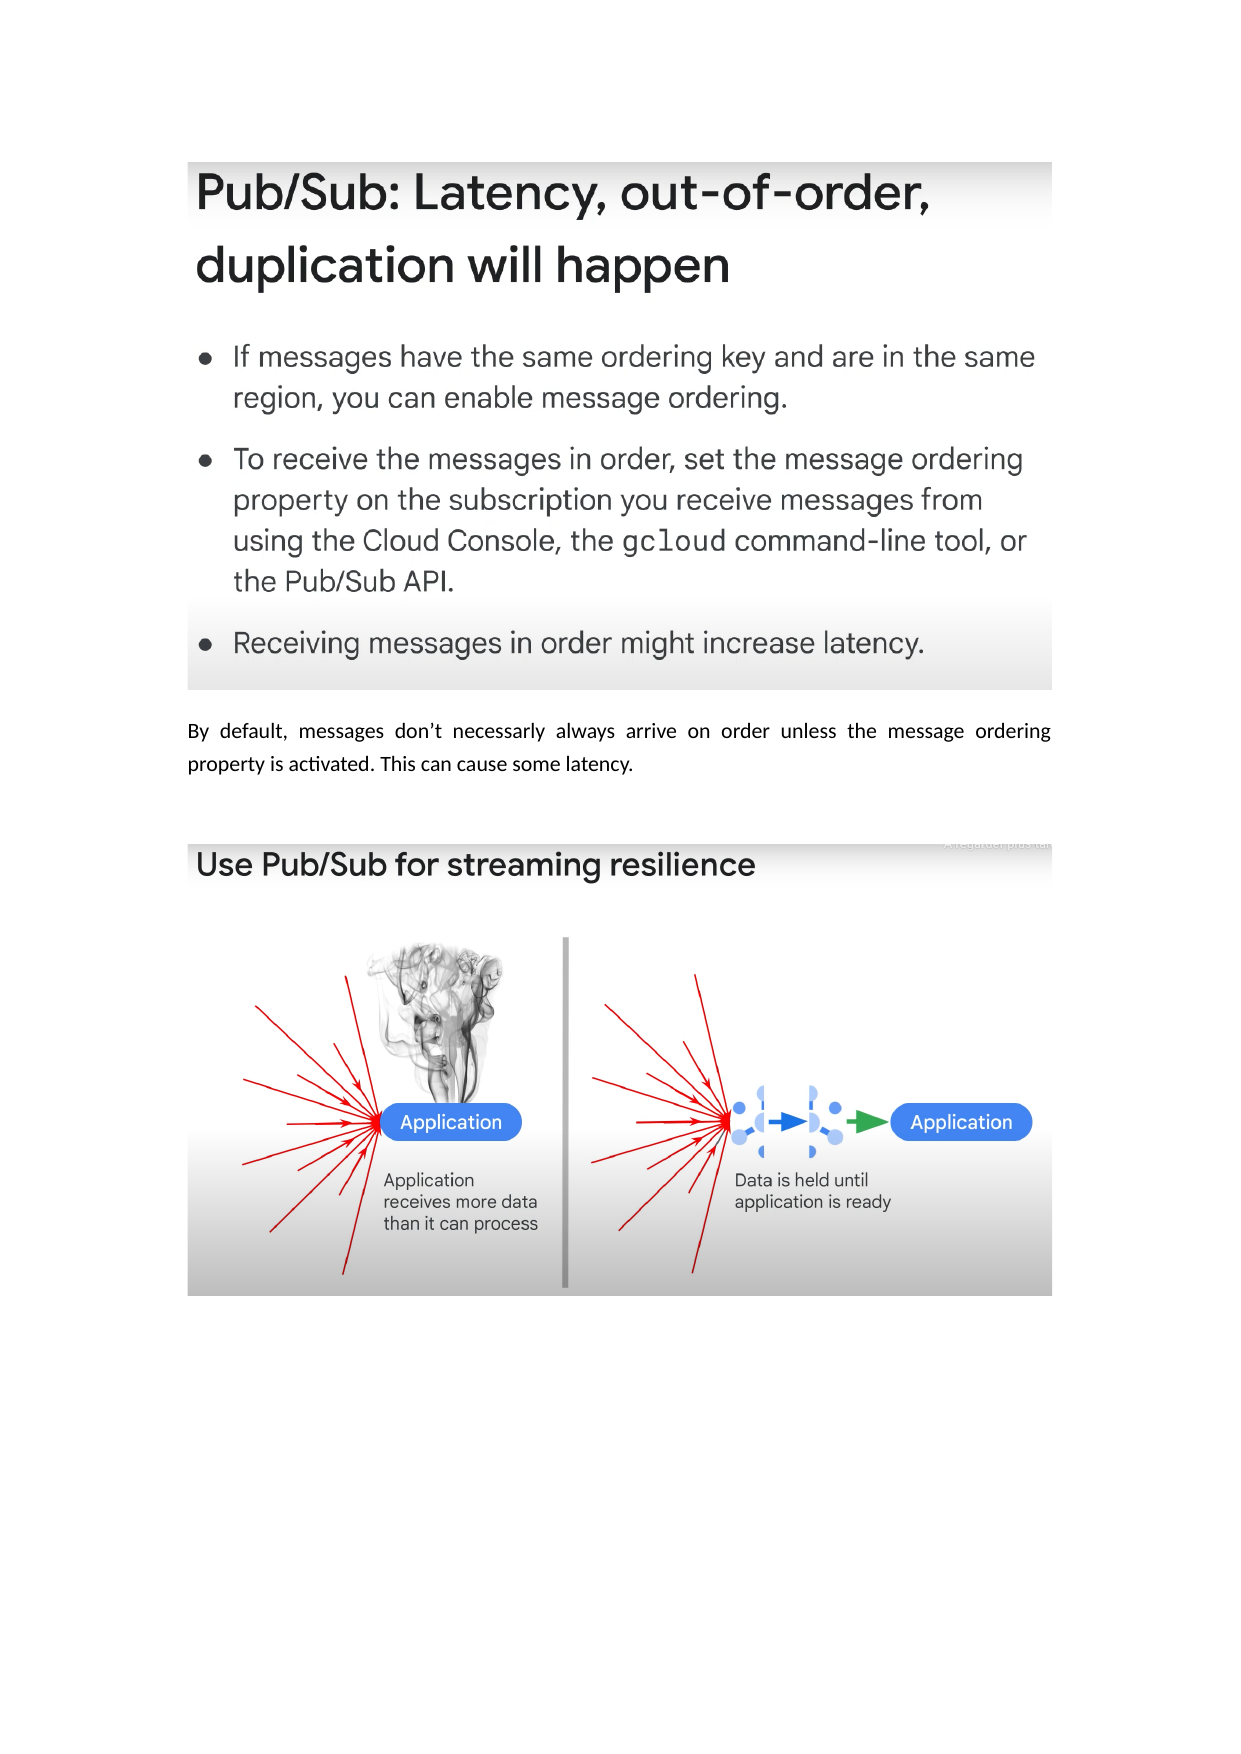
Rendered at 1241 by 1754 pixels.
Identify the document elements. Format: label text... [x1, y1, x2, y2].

picture [187, 844, 1053, 1296]
list By default, messages don’t necessarly always arrive on order unless the message ordering property is activated. This can cause some latency. [187, 714, 1053, 779]
picture [187, 162, 1052, 690]
